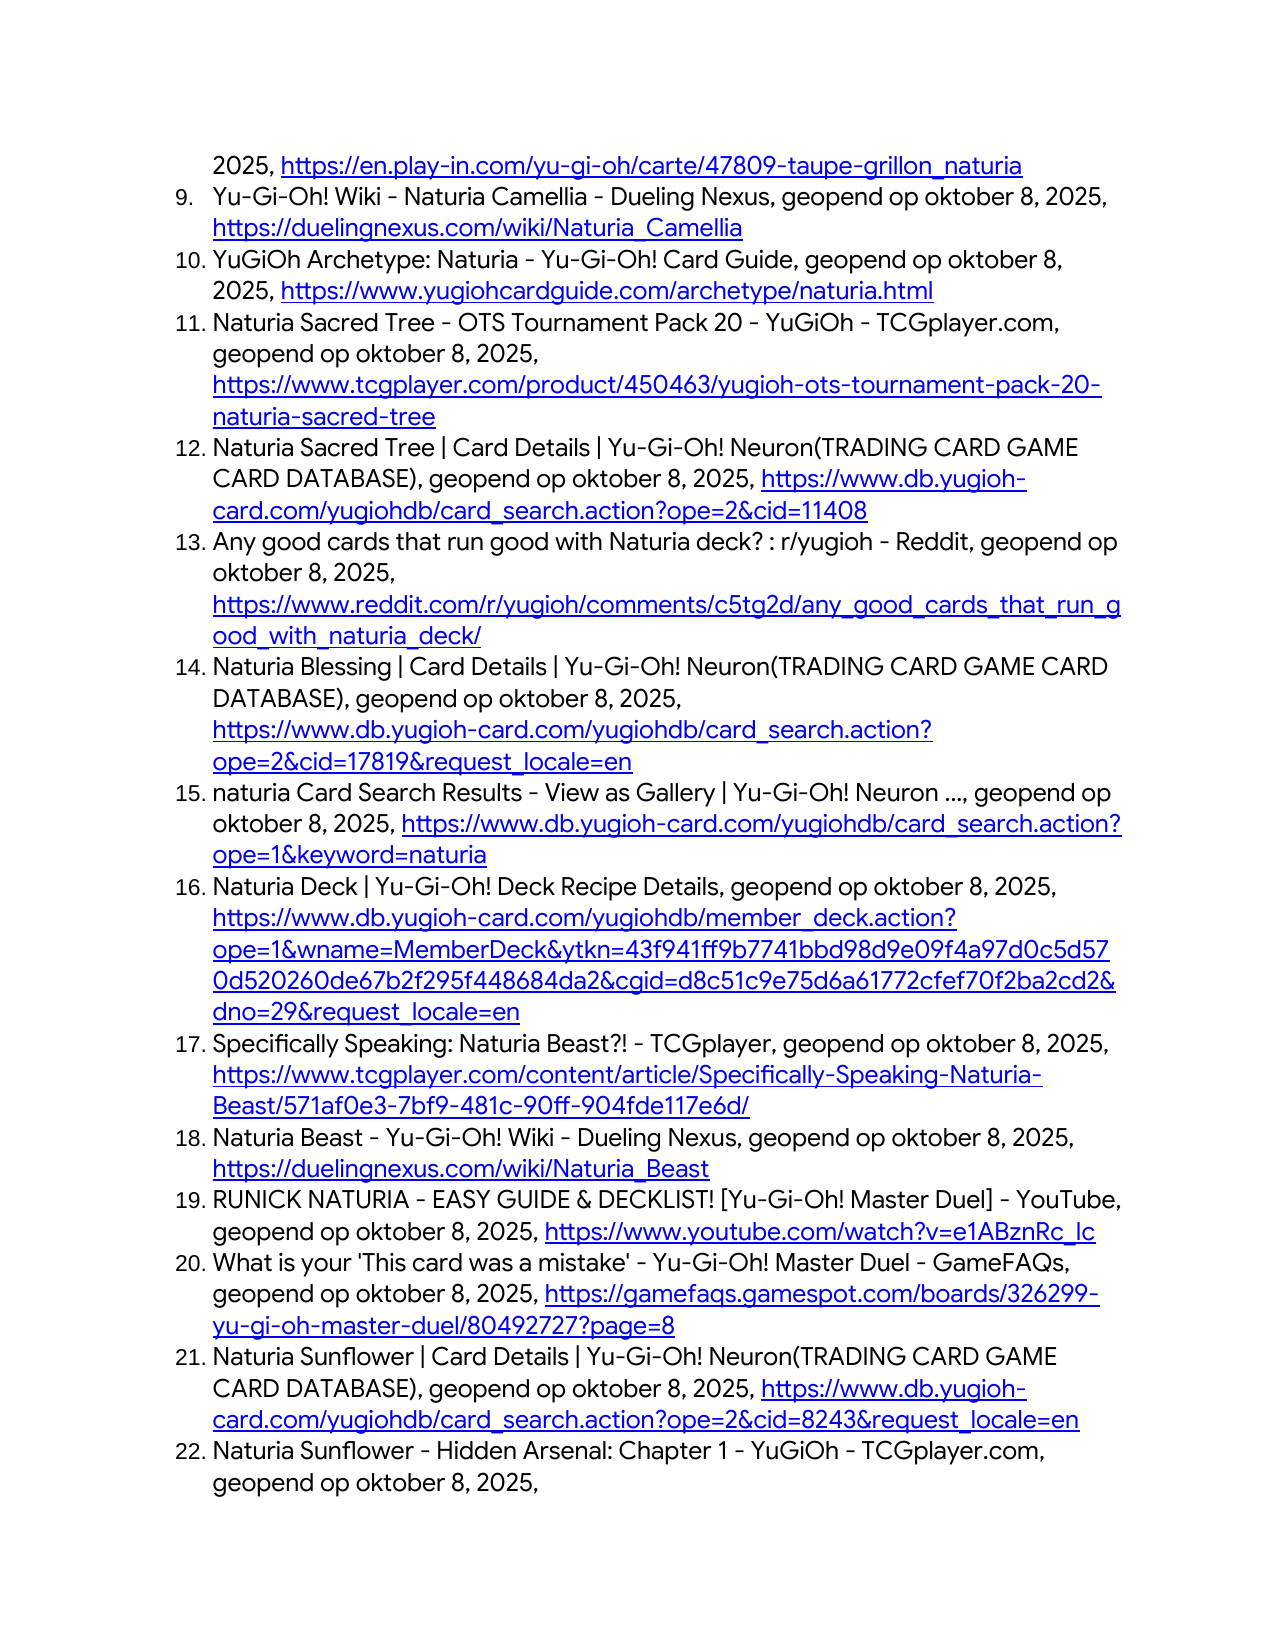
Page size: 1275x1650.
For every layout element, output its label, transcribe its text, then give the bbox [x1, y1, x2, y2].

list Naturia Sacred Tree - OTS Tournament Pack 20 - YuGiOh - TCGplayer.com, geopend op oktober 8, 2025, https://www.tcgplayer.com/product/450463/yugioh-ots-tournament-pack-20-naturia-sacred-tree [175, 307, 1125, 432]
list naturia Card Search Results - View as Gallery | Yu-Gi-Oh! Neuron ..., geopend op oktober 8, 2025, https://www.db.yugioh-card.com/yugiohdb/card_search.action?ope=1&keyword=naturia [175, 777, 1125, 871]
list Specifically Speaking: Naturia Beast?! - TCGplayer, geopend op oktober 8, 2025, https://www.tcgplayer.com/content/article/Specifically-Speaking-Naturia-Beast/571af0e3-7bf9-481c-90ff-904fde117e6d/ [175, 1028, 1125, 1122]
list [175, 1436, 1125, 1498]
list What is your 'This card was a mistake' - Yu-Gi-Oh! Master Duel - GameFAQs, geopend op oktober 8, 2025, https://gamefaqs.gamespot.com/boards/326299-yu-gi-oh-master-duel/80492727?page=8 [175, 1247, 1125, 1341]
list Naturia Deck | Yu-Gi-Oh! Deck Recipe Details, geopend op oktober 8, 2025, https://www.db.yugioh-card.com/yugiohdb/member_deck.action?ope=1&wname=MemberDeck&ytkn=43f941ff9b7741bbd98d9e09f4a97d0c5d570d520260de67b2f295f448684da2&cgid=d8c51c9e75d6a61772cfef70f2ba2cd2&dno=29&request_locale=en [175, 871, 1125, 1028]
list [175, 150, 1125, 181]
list YuGiOh Archetype: Naturia - Yu-Gi-Oh! Card Guide, geopend op oktober 8, 2025, https://www.yugiohcardguide.com/archetype/naturia.html [175, 244, 1125, 307]
list Naturia Beast - Yu-Gi-Oh! Wiki - Dueling Nexus, geopend op oktober 8, 2025, https://duelingnexus.com/wiki/Naturia_Beast [175, 1122, 1125, 1185]
list Yu-Gi-Oh! Wiki - Naturia Camellia - Dueling Nexus, geopend op oktober 8, 2025, https://duelingnexus.com/wiki/Naturia_Camellia [175, 181, 1125, 244]
list Any good cards that run good with Naturia deck? : r/yugioh - Reddit, geopend op oktober 8, 2025, https://www.reddit.com/r/yugioh/comments/c5tg2d/any_good_cards_that_run_good_with_naturia_deck/ [175, 526, 1125, 652]
list Naturia Blessing | Card Details | Yu-Gi-Oh! Neuron(TRADING CARD GAME CARD DATABASE), geopend op oktober 8, 2025, https://www.db.yugioh-card.com/yugiohdb/card_search.action?ope=2&cid=17819&request_locale=en [175, 652, 1125, 777]
list RUNICK NATURIA - EASY GUIDE & DECKLIST! [Yu-Gi-Oh! Master Duel] - YouTube, geopend op oktober 8, 2025, https://www.youtube.com/watch?v=e1ABznRc_Ic [175, 1185, 1125, 1247]
list Naturia Sunflower | Card Details | Yu-Gi-Oh! Neuron(TRADING CARD GAME CARD DATABASE), geopend op oktober 8, 2025, https://www.db.yugioh-card.com/yugiohdb/card_search.action?ope=2&cid=8243&request_locale=en [175, 1341, 1125, 1436]
list Naturia Sacred Tree | Card Details | Yu-Gi-Oh! Neuron(TRADING CARD GAME CARD DATABASE), geopend op oktober 8, 2025, https://www.db.yugioh-card.com/yugiohdb/card_search.action?ope=2&cid=11408 [175, 432, 1125, 526]
